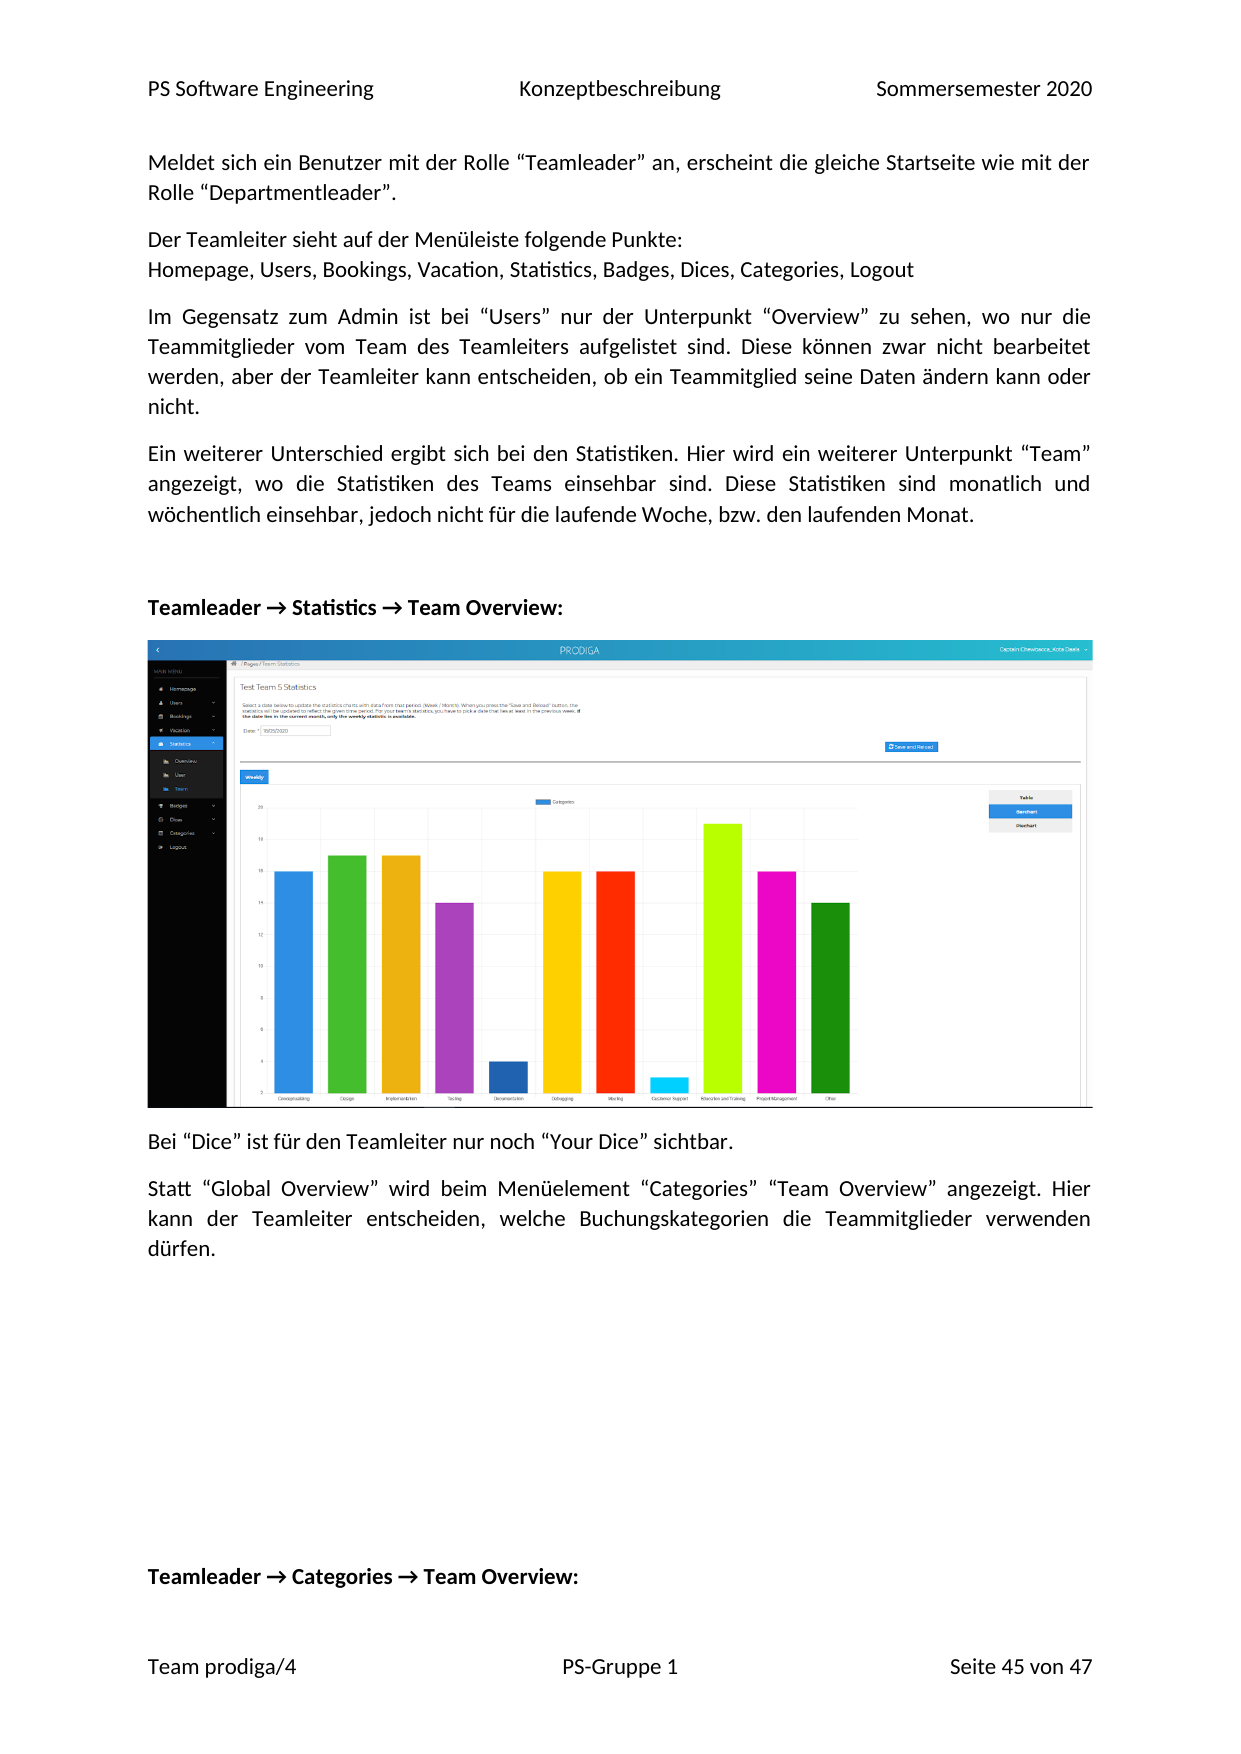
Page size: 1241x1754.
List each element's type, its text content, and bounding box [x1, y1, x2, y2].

text Ein weiterer Unterschied ergibt sich bei den Statistiken. Hier wird ein weiterer Unterpunkt “Team” angezeigt, wo die Statistiken des Teams einsehbar sind. Diese Statistiken sind monatlich und wöchentlich einsehbar, jedoch nicht für die laufende Woche, bzw. den laufenden Monat. [148, 439, 1093, 528]
text Der Teamleiter sieht auf der Menüleiste folgende Punkte: Homepage, Users, Bookings, Vacation, Statistics, Badges, Dices, Categories, Logout [148, 225, 1093, 283]
picture [147, 640, 1093, 1108]
text Statt “Global Overview” wird beim Menüelement “Categories” “Team Overview” angezeigt. Hier kann der Teamleiter entscheiden, welche Buchungskategorien die Teammitglieder verwenden dürfen. [148, 1174, 1093, 1262]
text Teamleader → Statistics → Team Overview: [148, 593, 1093, 621]
text Teamleader → Categories → Team Overview: [148, 1562, 1093, 1590]
text Meldet sich ein Benutzer mit der Rolle “Teamleader” an, erscheint die gleiche Startseite wie mit der Rolle “Departmentleader”. [148, 148, 1093, 206]
text Bei “Dice” ist für den Teamleiter nur noch “Your Dice” sichtbar. [148, 1127, 1093, 1155]
text Im Gegensatz zum Admin ist bei “Users” nur der Unterpunkt “Overview” zu sehen, wo nur die Teammitglieder vom Team des Teamleiters aufgelistet sind. Diese können zwar nicht bearbeitet werden, aber der Teamleiter kann entscheiden, ob ein Teammitglied seine Daten ändern kann oder nicht. [148, 302, 1093, 420]
